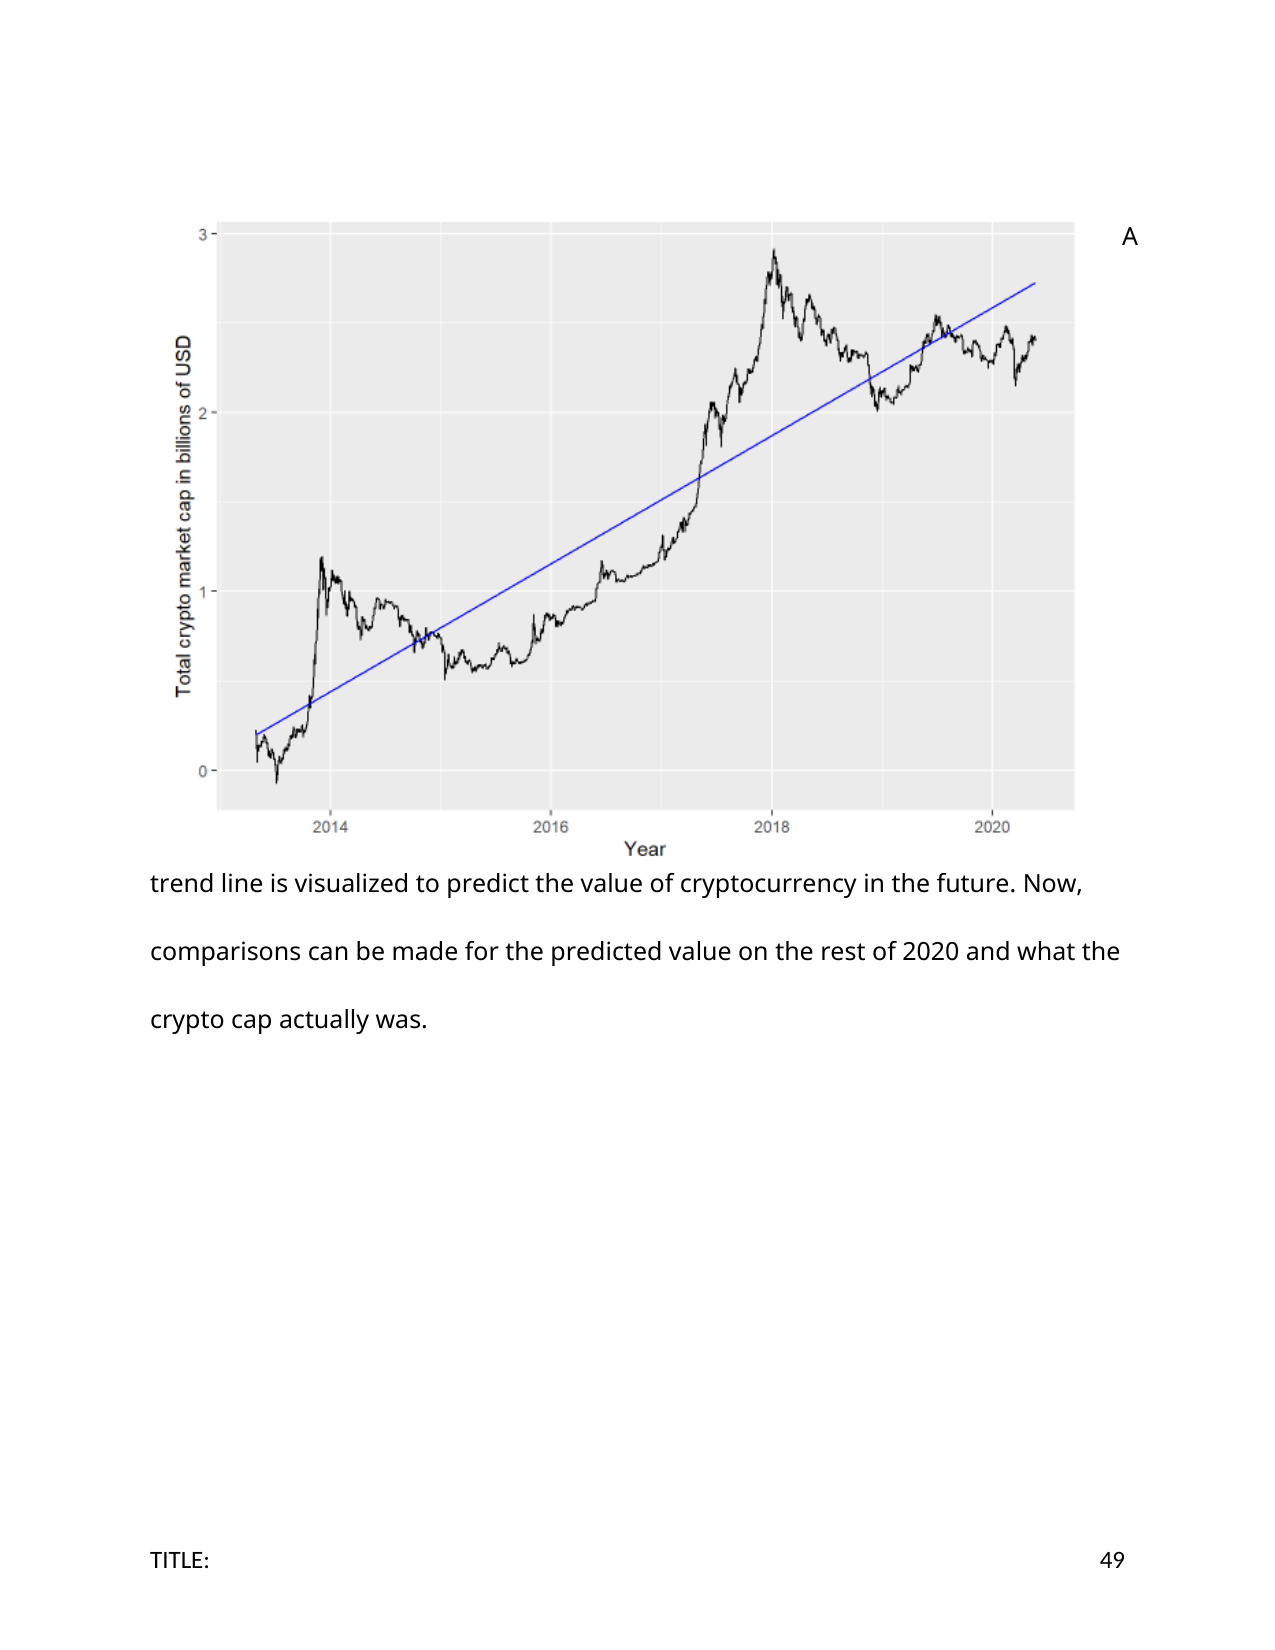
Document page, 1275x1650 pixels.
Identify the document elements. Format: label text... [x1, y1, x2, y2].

title A trend line is visualized to predict the value of cryptocurrency in the future. Now, comparisons can be made for the predicted value on the rest of 2020 and what the crypto cap actually was. [150, 184, 1125, 354]
